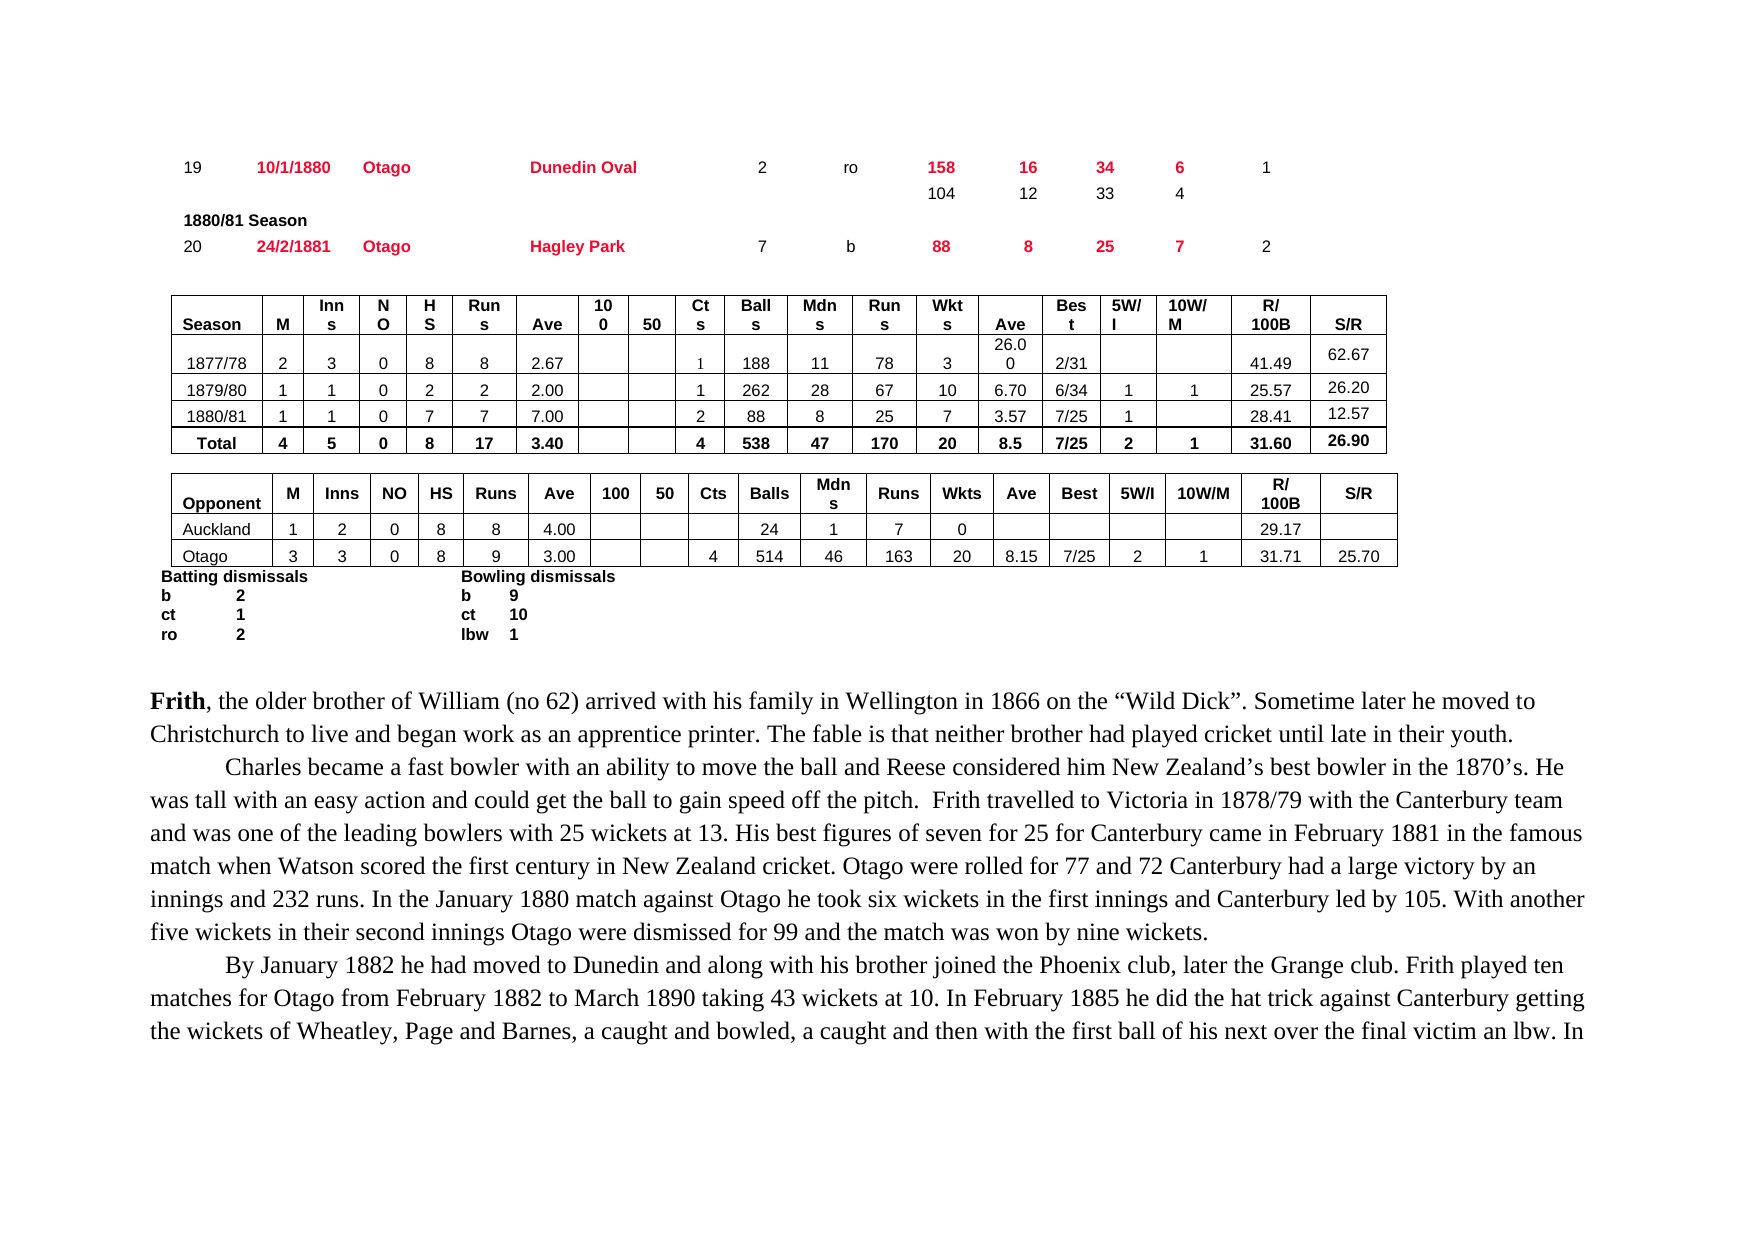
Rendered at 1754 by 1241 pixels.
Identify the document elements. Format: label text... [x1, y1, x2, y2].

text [150, 950, 1604, 1045]
text Frith, the older brother of William (no 62) arrived with his family in Wellington in 1866 on the “Wild Dick”. Sometime later he moved to Christchurch to live and began work as an apprentice printer. The fable is that neither brother had played cricket until late in their youth. [150, 686, 1604, 748]
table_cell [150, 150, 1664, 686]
text Charles became a fast bowler with an ability to move the ball and Reese considered him New Zealand’s best bowler in the 1870’s. He was tall with an easy action and could get the ball to gain speed off the pitch. Frith travelled to Victoria in 1878/79 with the Canterbury team and was one of the leading bowlers with 25 wickets at 13. His best figures of seven for 25 for Canterbury came in February 1881 in the famous match when Watson scored the first century in New Zealand cricket. Otago were rolled for 77 and 72 Canterbury had a large victory by an innings and 232 runs. In the January 1880 match against Otago he took six wickets in the first innings and Canterbury led by 105. With another five wickets in their second innings Otago were dismissed for 99 and the match was won by nine wickets. [150, 752, 1604, 946]
